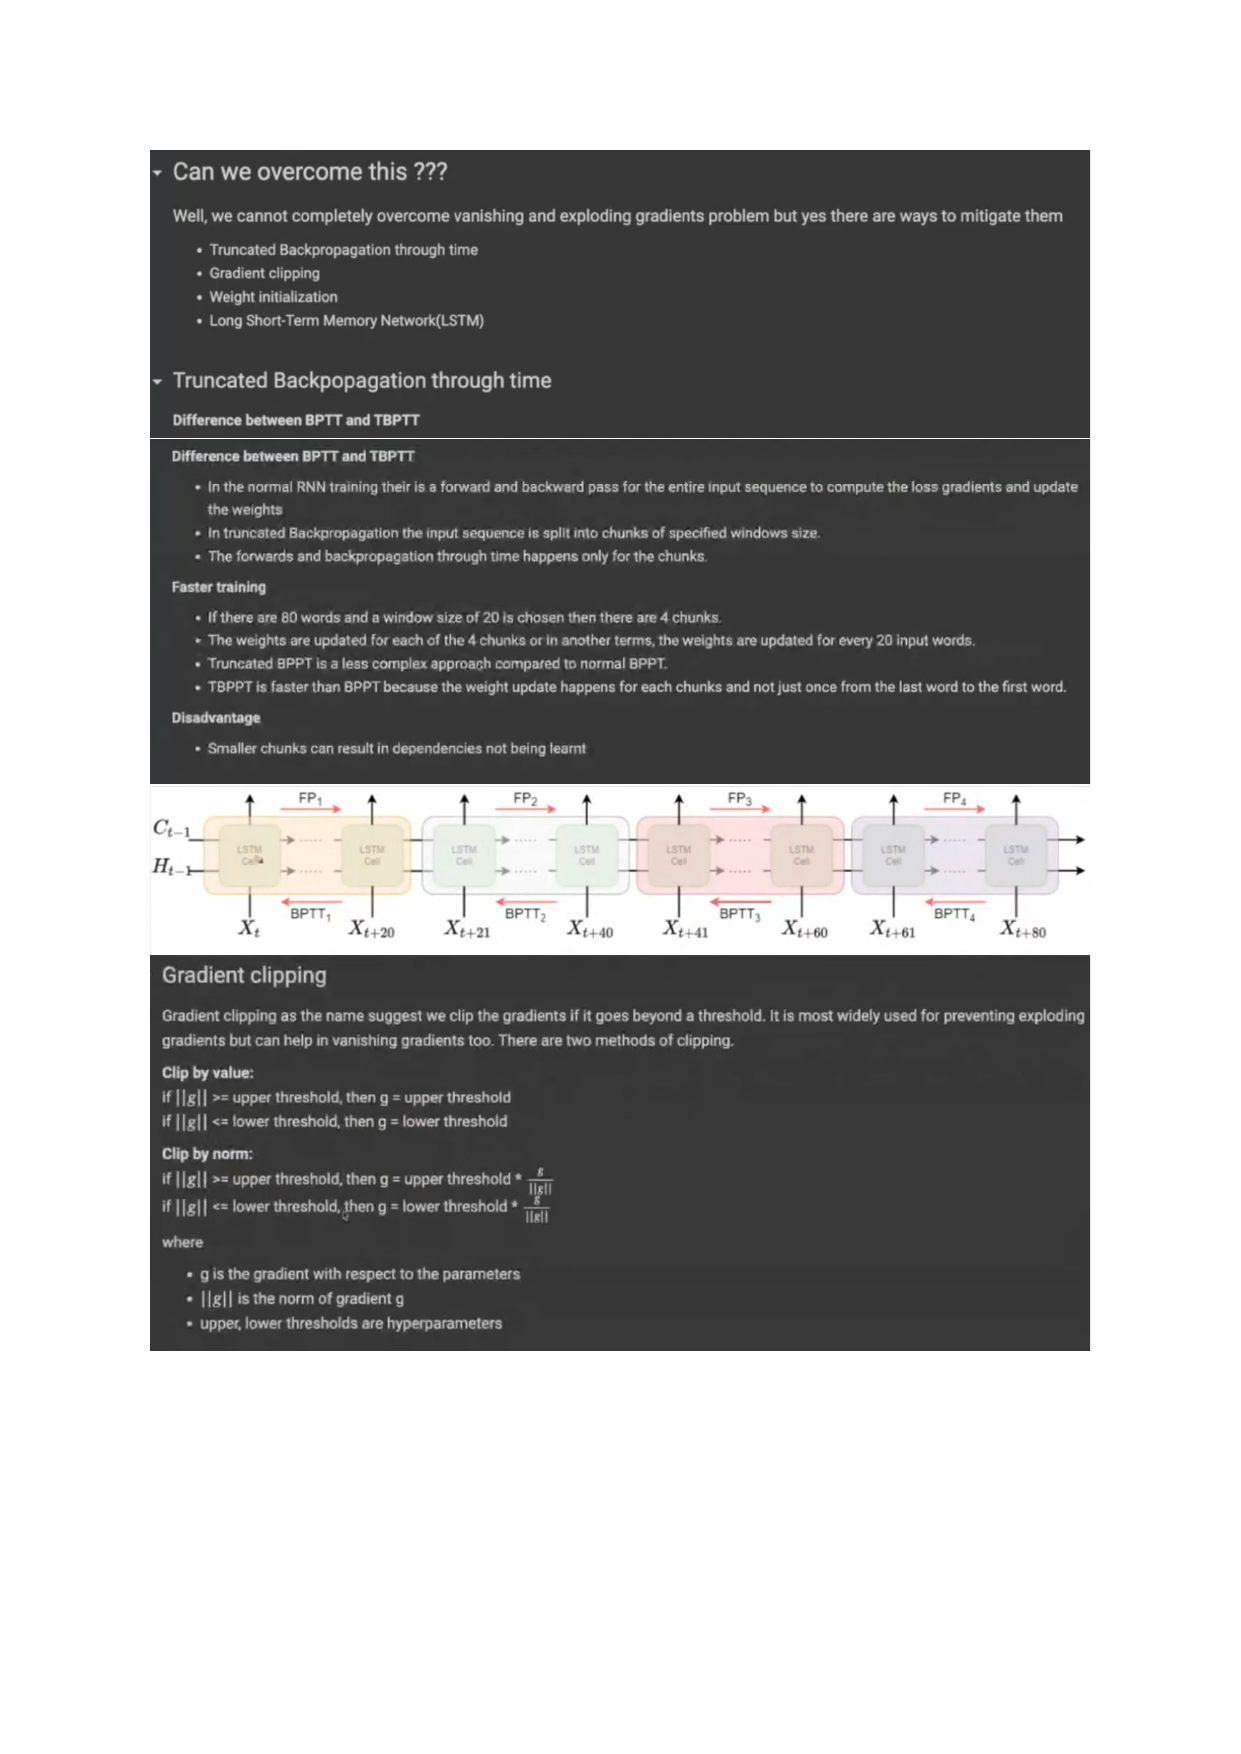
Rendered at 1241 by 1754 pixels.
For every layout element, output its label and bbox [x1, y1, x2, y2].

picture [150, 439, 1091, 784]
picture [150, 786, 1091, 954]
picture [150, 150, 1091, 438]
picture [150, 955, 1091, 1351]
